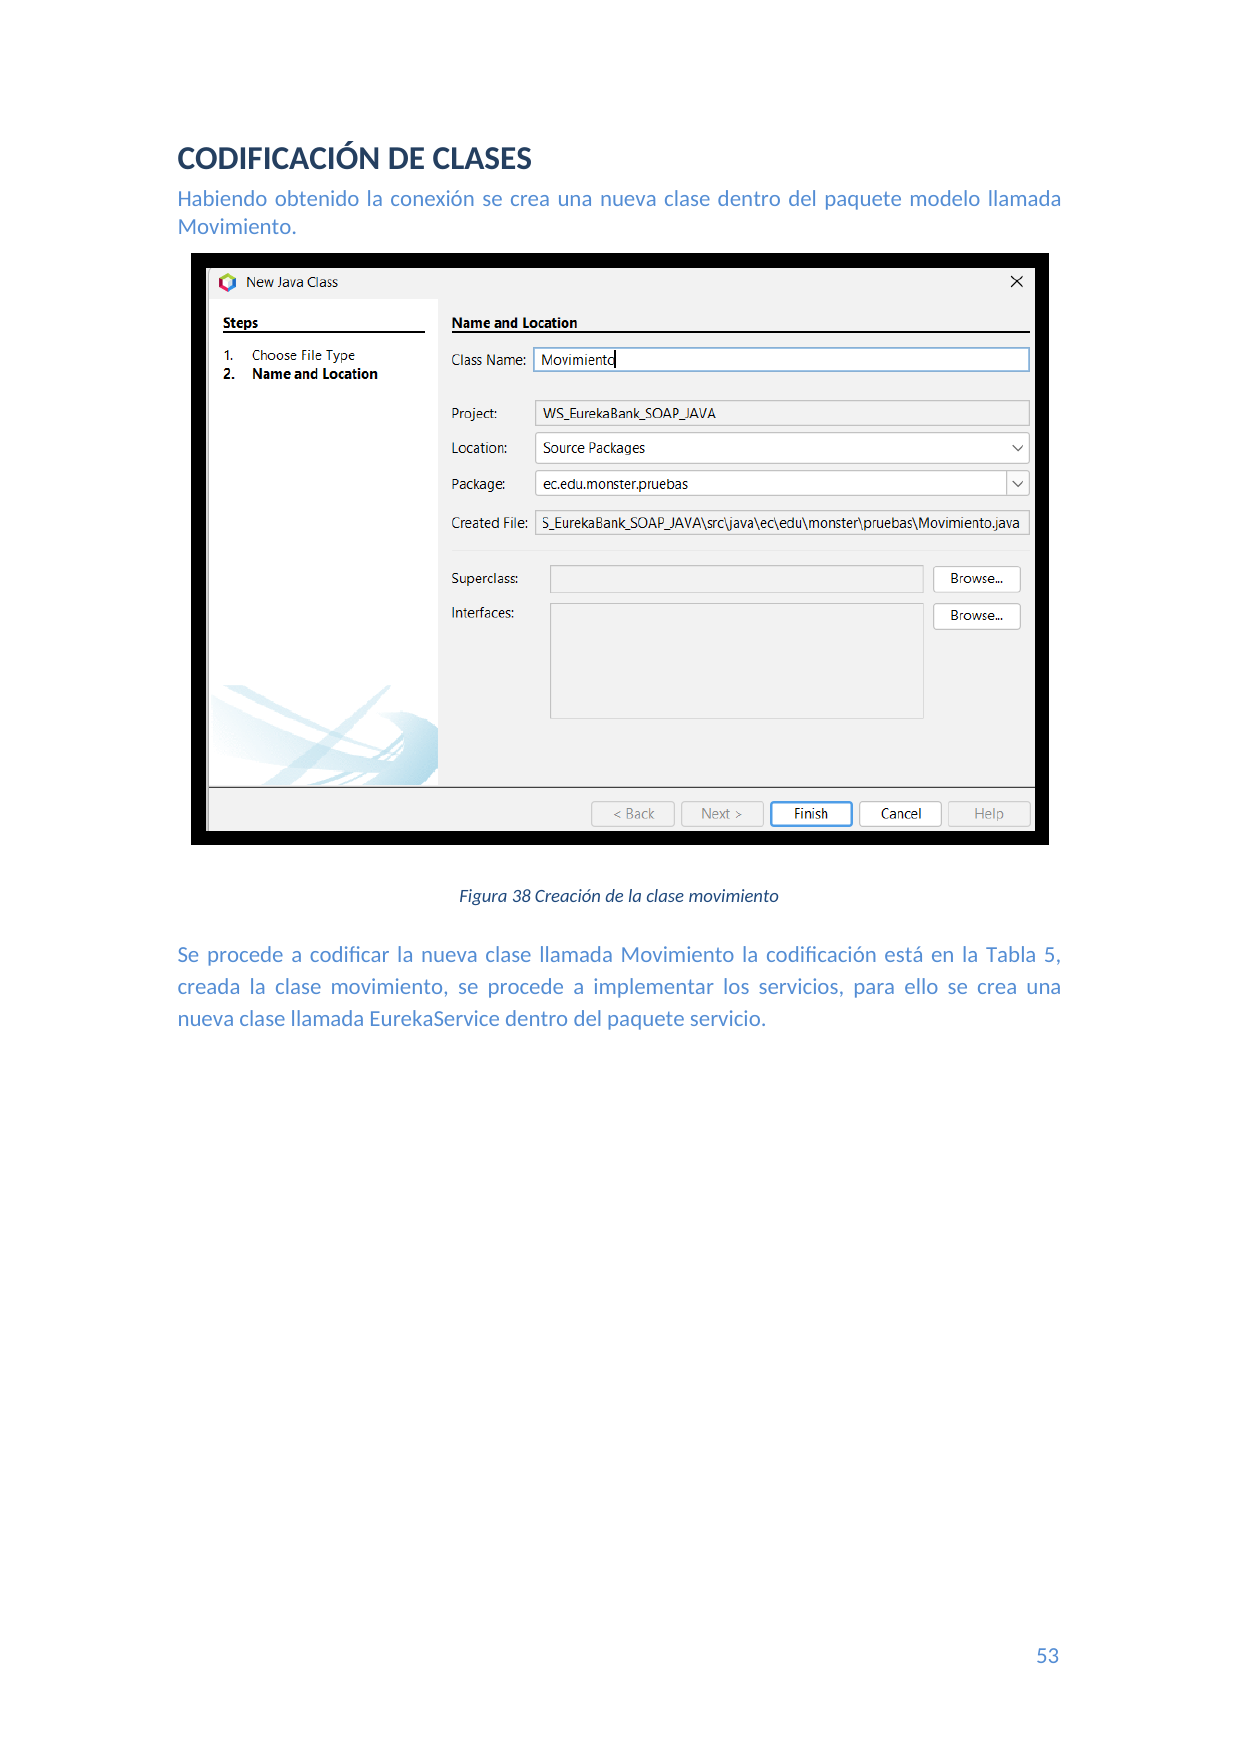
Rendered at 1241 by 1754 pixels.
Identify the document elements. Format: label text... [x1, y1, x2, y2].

subtitle CODIFICACIÓN DE CLASES [177, 137, 1063, 178]
text Habiendo obtenido la conexión se crea una nueva clase dentro del paquete modelo llamada Movimiento. [177, 184, 1063, 240]
picture [206, 268, 1035, 831]
text Figura 38 Creación de la clase movimiento [177, 884, 1063, 907]
text Se procede a codificar la nueva clase llamada Movimiento la codificación está en la Tabla 5, creada la clase movimiento, se procede a implementar los servicios, para ello se crea una nueva clase llamada EurekaService dentro del paquete servicio. [177, 940, 1063, 1032]
